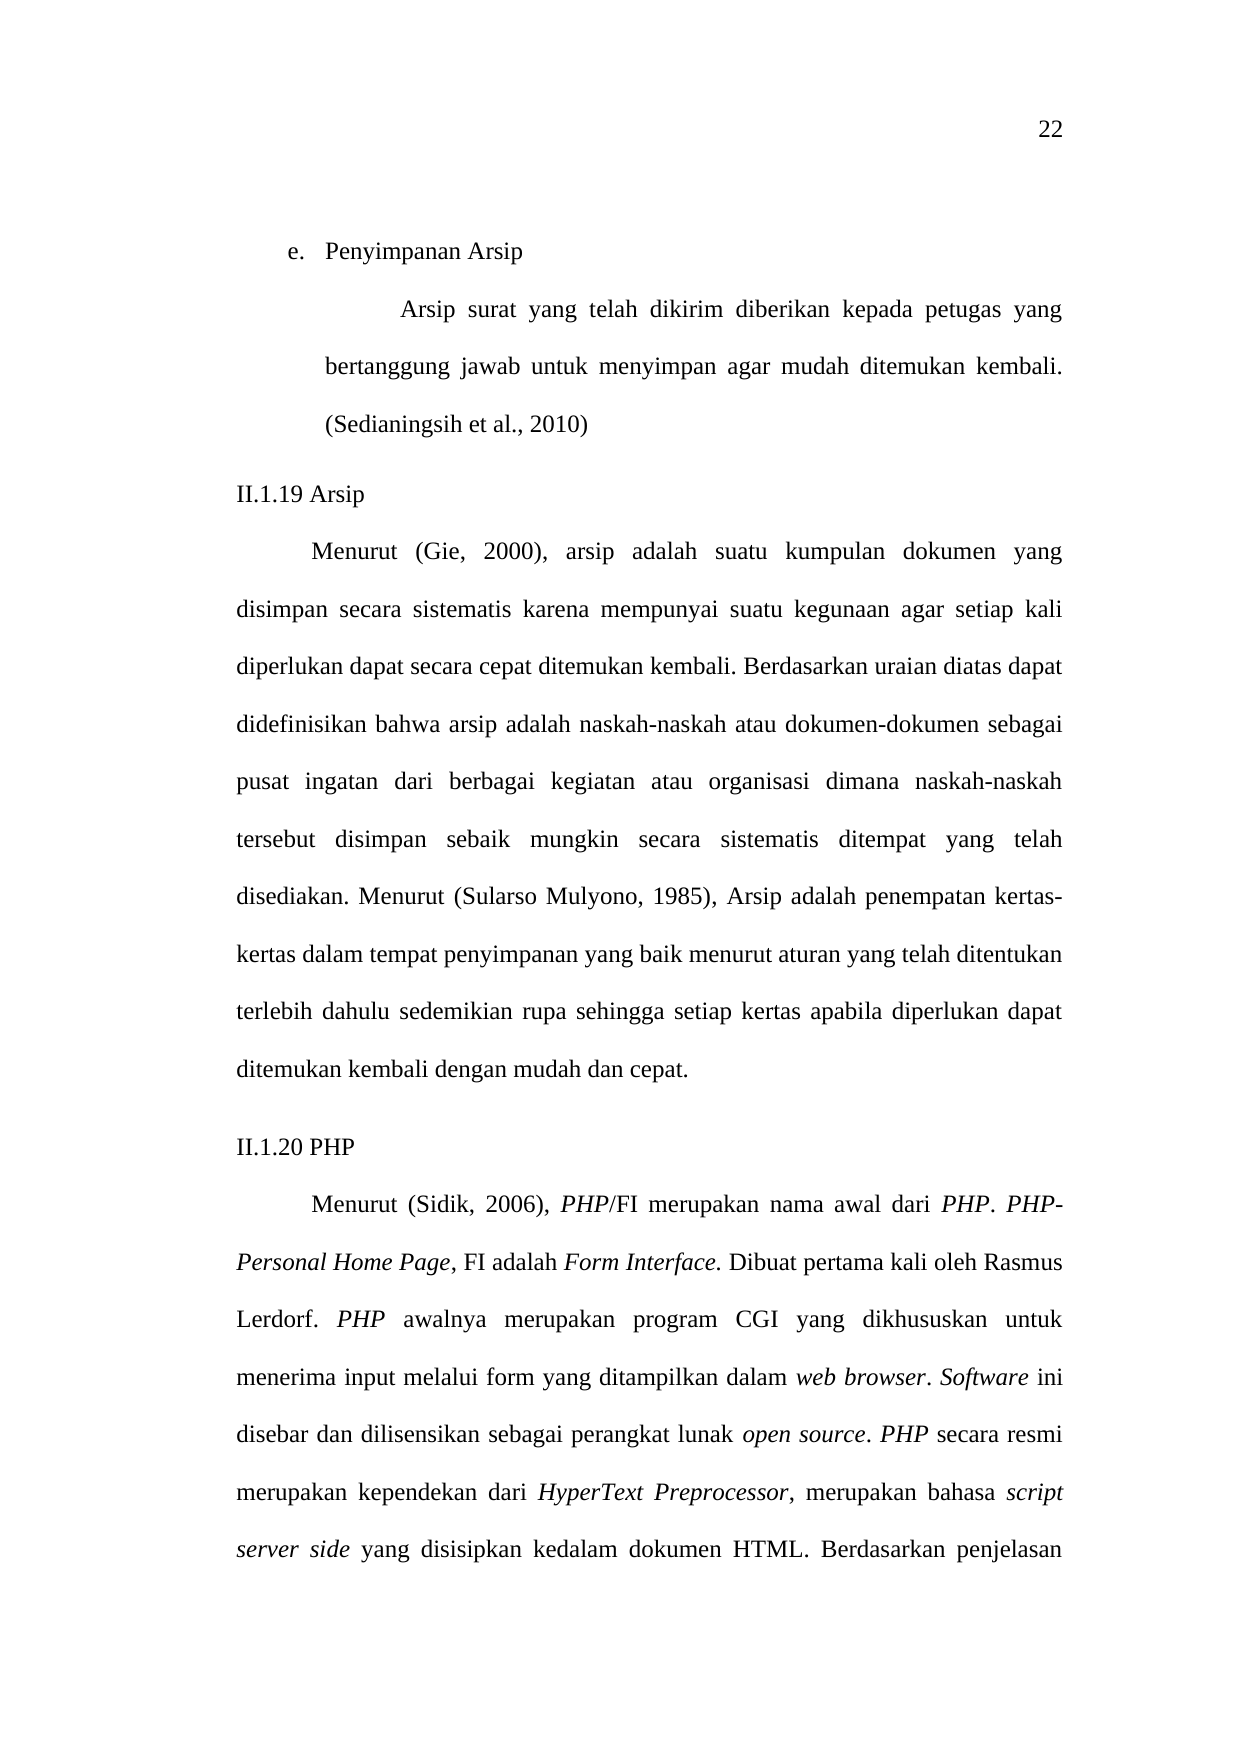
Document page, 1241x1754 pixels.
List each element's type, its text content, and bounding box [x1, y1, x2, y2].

list Arsip surat yang telah dikirim diberikan kepada petugas yang bertanggung jawab untuk menyimpan agar mudah ditemukan kembali. (Sedianingsih et al., 2010) [325, 294, 1063, 437]
subtitle Arsip [236, 479, 1063, 507]
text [236, 1189, 1063, 1563]
list Penyimpanan Arsip [287, 236, 1063, 265]
subtitle PHP [236, 1132, 1063, 1161]
text Menurut (Gie, 2000), arsip adalah suatu kumpulan dokumen yang disimpan secara sistematis karena mempunyai suatu kegunaan agar setiap kali diperlukan dapat secara cepat ditemukan kembali. Berdasarkan uraian diatas dapat didefinisikan bahwa arsip adalah naskah-naskah atau dokumen-dokumen sebagai pusat ingatan dari berbagai kegiatan atau organisasi dimana naskah-naskah tersebut disimpan sebaik mungkin secara sistematis ditempat yang telah disediakan. Menurut (Sularso Mulyono, 1985), Arsip adalah penempatan kertas-kertas dalam tempat penyimpanan yang baik menurut aturan yang telah ditentukan terlebih dahulu sedemikian rupa sehingga setiap kertas apabila diperlukan dapat ditemukan kembali dengan mudah dan cepat. [236, 536, 1063, 1082]
